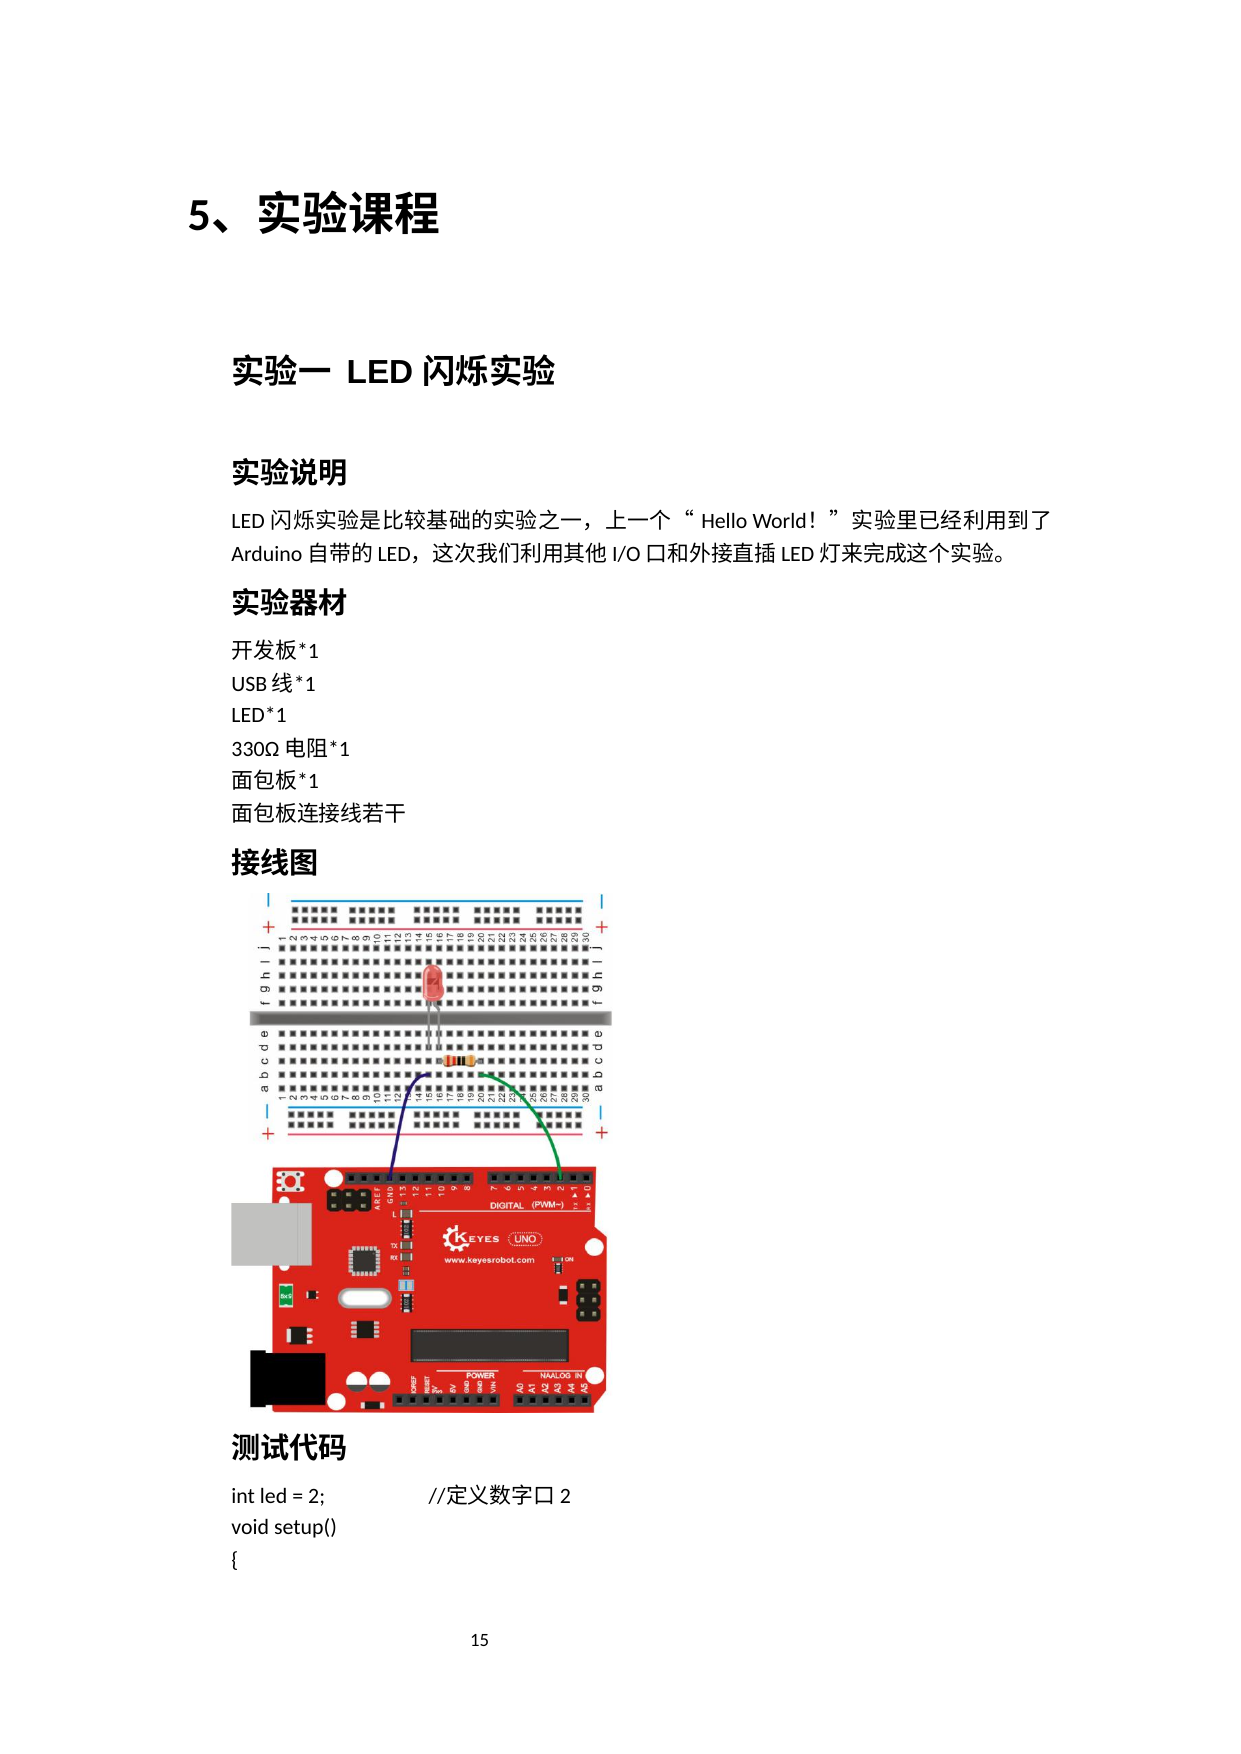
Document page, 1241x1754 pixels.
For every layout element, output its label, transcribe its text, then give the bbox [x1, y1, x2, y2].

text { [231, 1543, 1053, 1576]
text 330Ω 电阻*1 [231, 731, 1053, 763]
text int led = 2; //定义数字口2 [231, 1478, 1053, 1511]
text 接线图 [231, 828, 1053, 893]
text 开发板*1 [231, 633, 1053, 666]
text LED*1 [231, 698, 1053, 731]
text LED 闪烁实验是比较基础的实验之一，上一个“ Hello World！”实验里已经利用到了Arduino 自带的LED，这次我们利用其他I/O 口和外接直插LED 灯来完成这个实验。 [231, 503, 1053, 568]
text 面包板连接线若干 [231, 796, 1053, 828]
subtitle 实验一 LED 闪烁实验 [231, 336, 1053, 401]
subtitle 5、实验课程 [187, 162, 1053, 259]
picture [231, 893, 613, 1413]
text 实验器材 [231, 568, 1053, 633]
text void setup() [231, 1511, 1053, 1543]
text 实验说明 [231, 438, 1053, 503]
text 面包板*1 [231, 763, 1053, 796]
text 测试代码 [231, 1413, 1053, 1478]
text USB线*1 [231, 666, 1053, 698]
